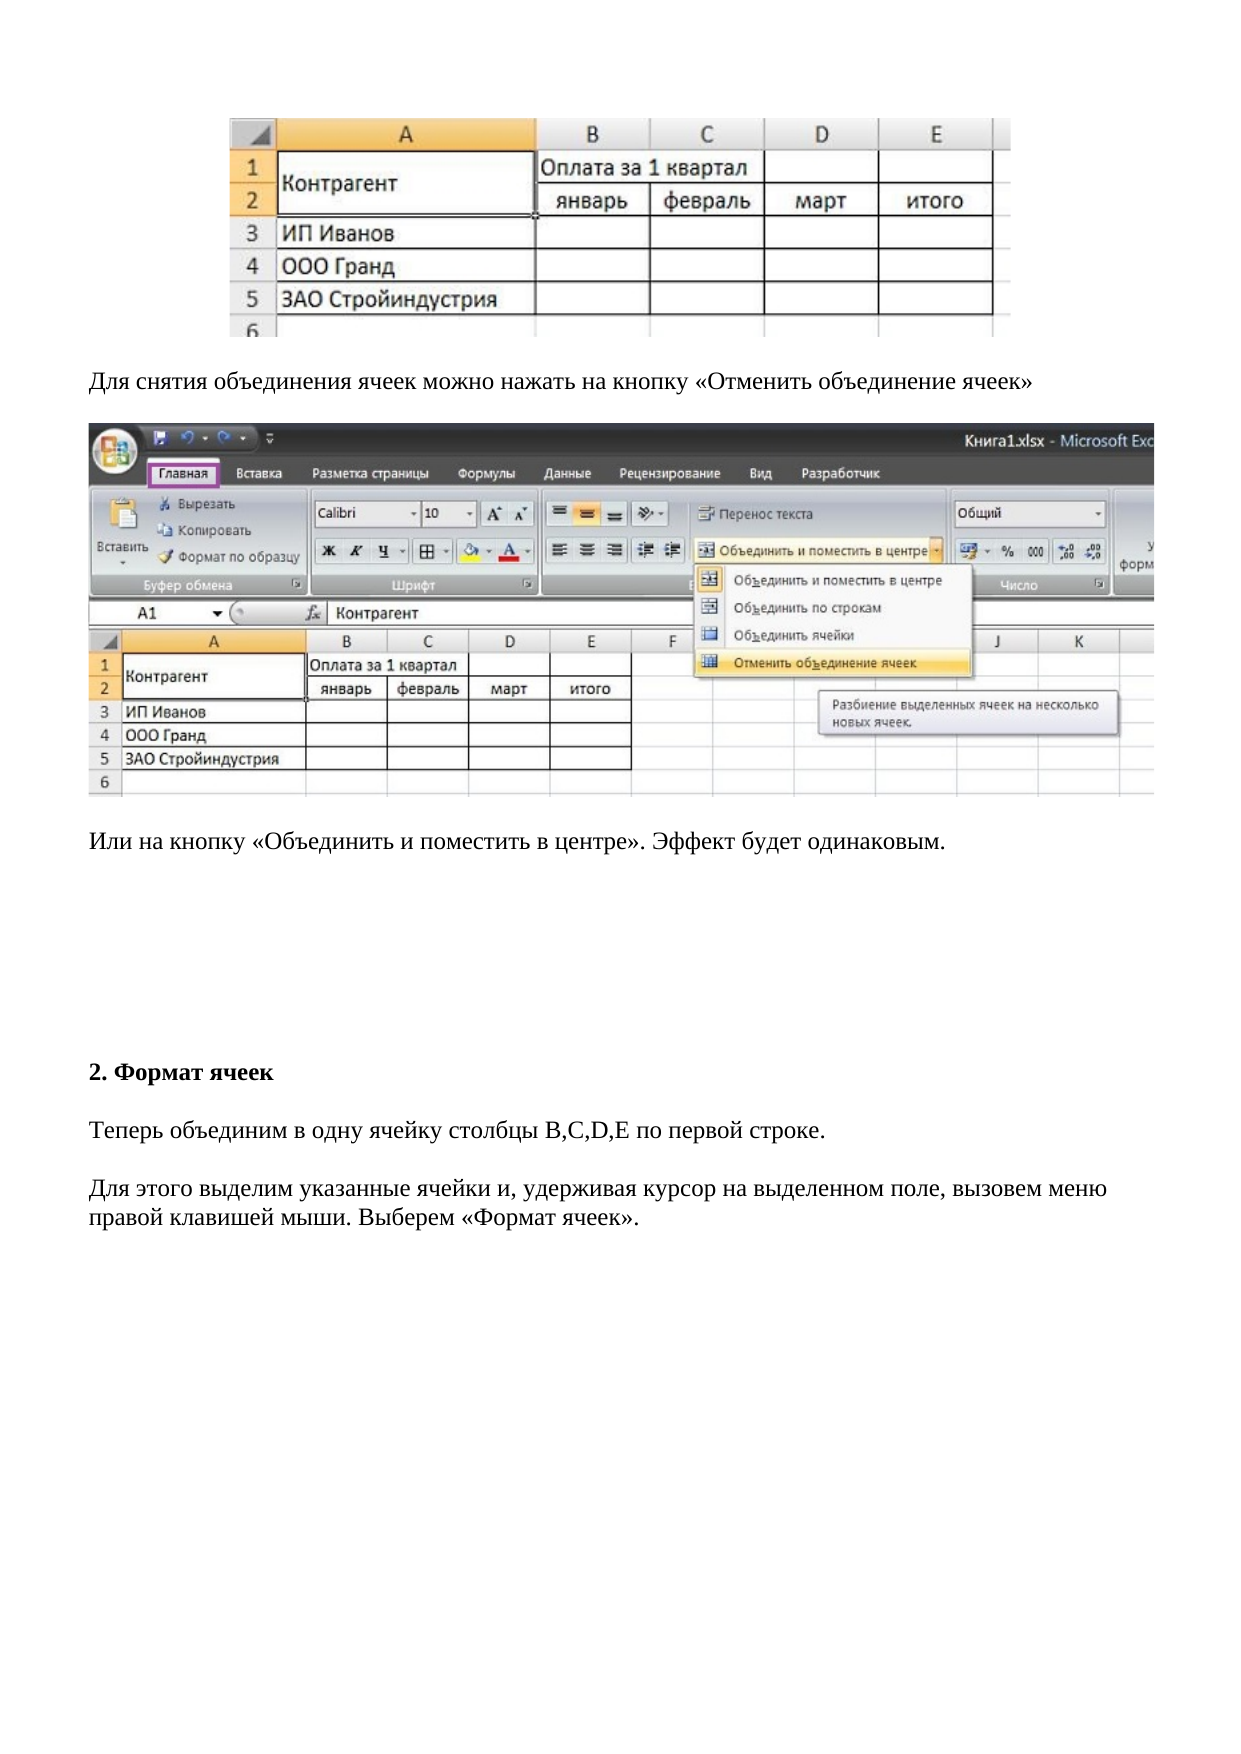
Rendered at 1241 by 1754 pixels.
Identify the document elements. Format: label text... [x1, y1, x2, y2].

text Для этого выделим указанные ячейки и, удерживая курсор на выделенном поле, вызовем меню правой клавишей мыши. Выберем «Формат ячеек». [88, 1173, 1152, 1230]
text Для снятия объединения ячеек можно нажать на кнопку «Отменить объединение ячеек» [88, 366, 1152, 395]
picture [88, 423, 1155, 797]
picture [229, 118, 1011, 337]
text 2. Формат ячеек [88, 1057, 1152, 1086]
text Теперь объединим в одну ячейку столбцы B,C,D,E по первой строке. [88, 1115, 1152, 1144]
text Или на кнопку «Объединить и поместить в центре». Эффект будет одинаковым. [88, 826, 1152, 855]
